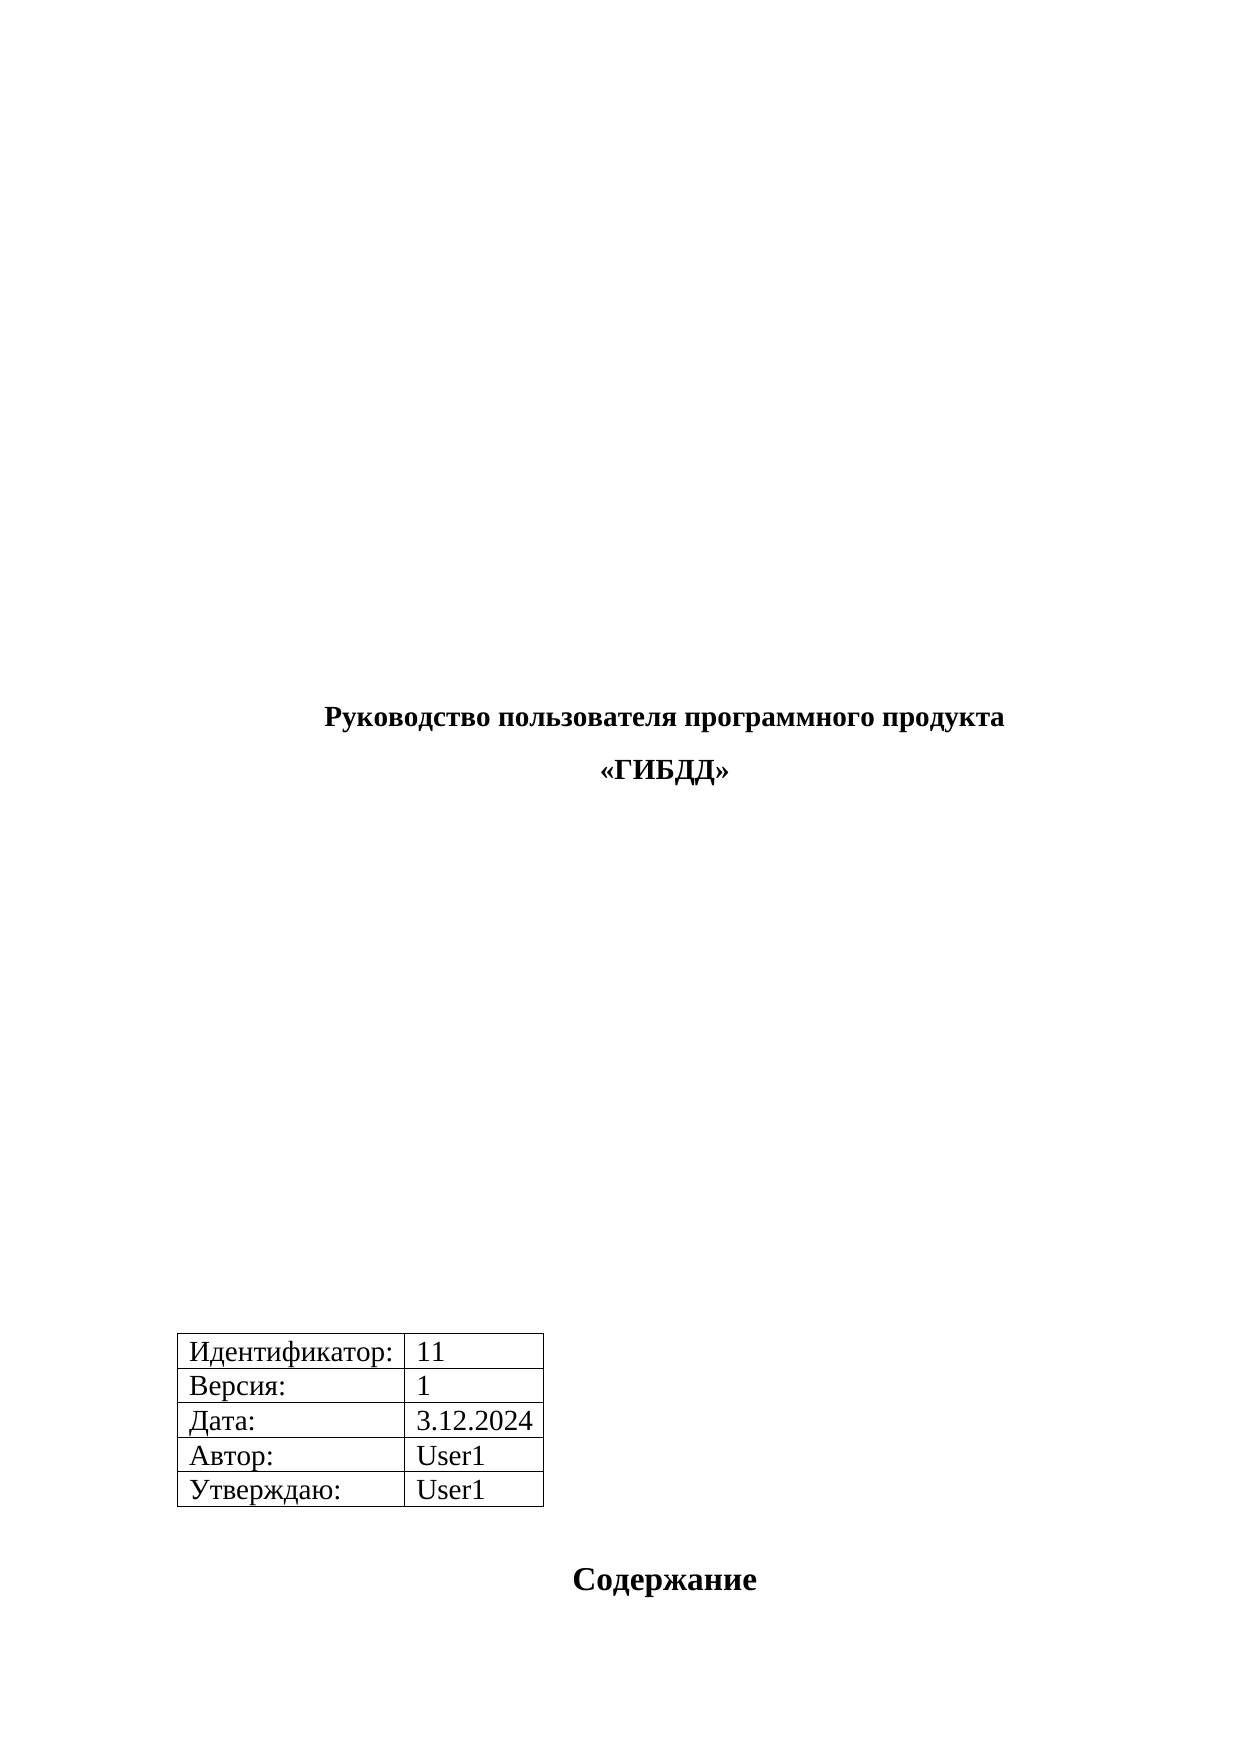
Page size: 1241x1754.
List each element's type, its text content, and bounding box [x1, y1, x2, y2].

table_cell 1 [405, 1369, 543, 1402]
table_cell User1 [405, 1472, 543, 1506]
table_cell Автор: [178, 1438, 404, 1471]
text «ГИБДД» [177, 752, 1152, 785]
table_cell Утверждаю: [178, 1472, 404, 1506]
table_cell 3.12.2024 [405, 1403, 543, 1437]
table_cell Дата: [178, 1403, 404, 1437]
table_header Идентификатор: [178, 1334, 404, 1367]
text Руководство пользователя программного продукта [177, 699, 1152, 733]
table_header 11 [405, 1334, 543, 1367]
table_cell User1 [405, 1438, 543, 1471]
table_cell Версия: [178, 1369, 404, 1402]
